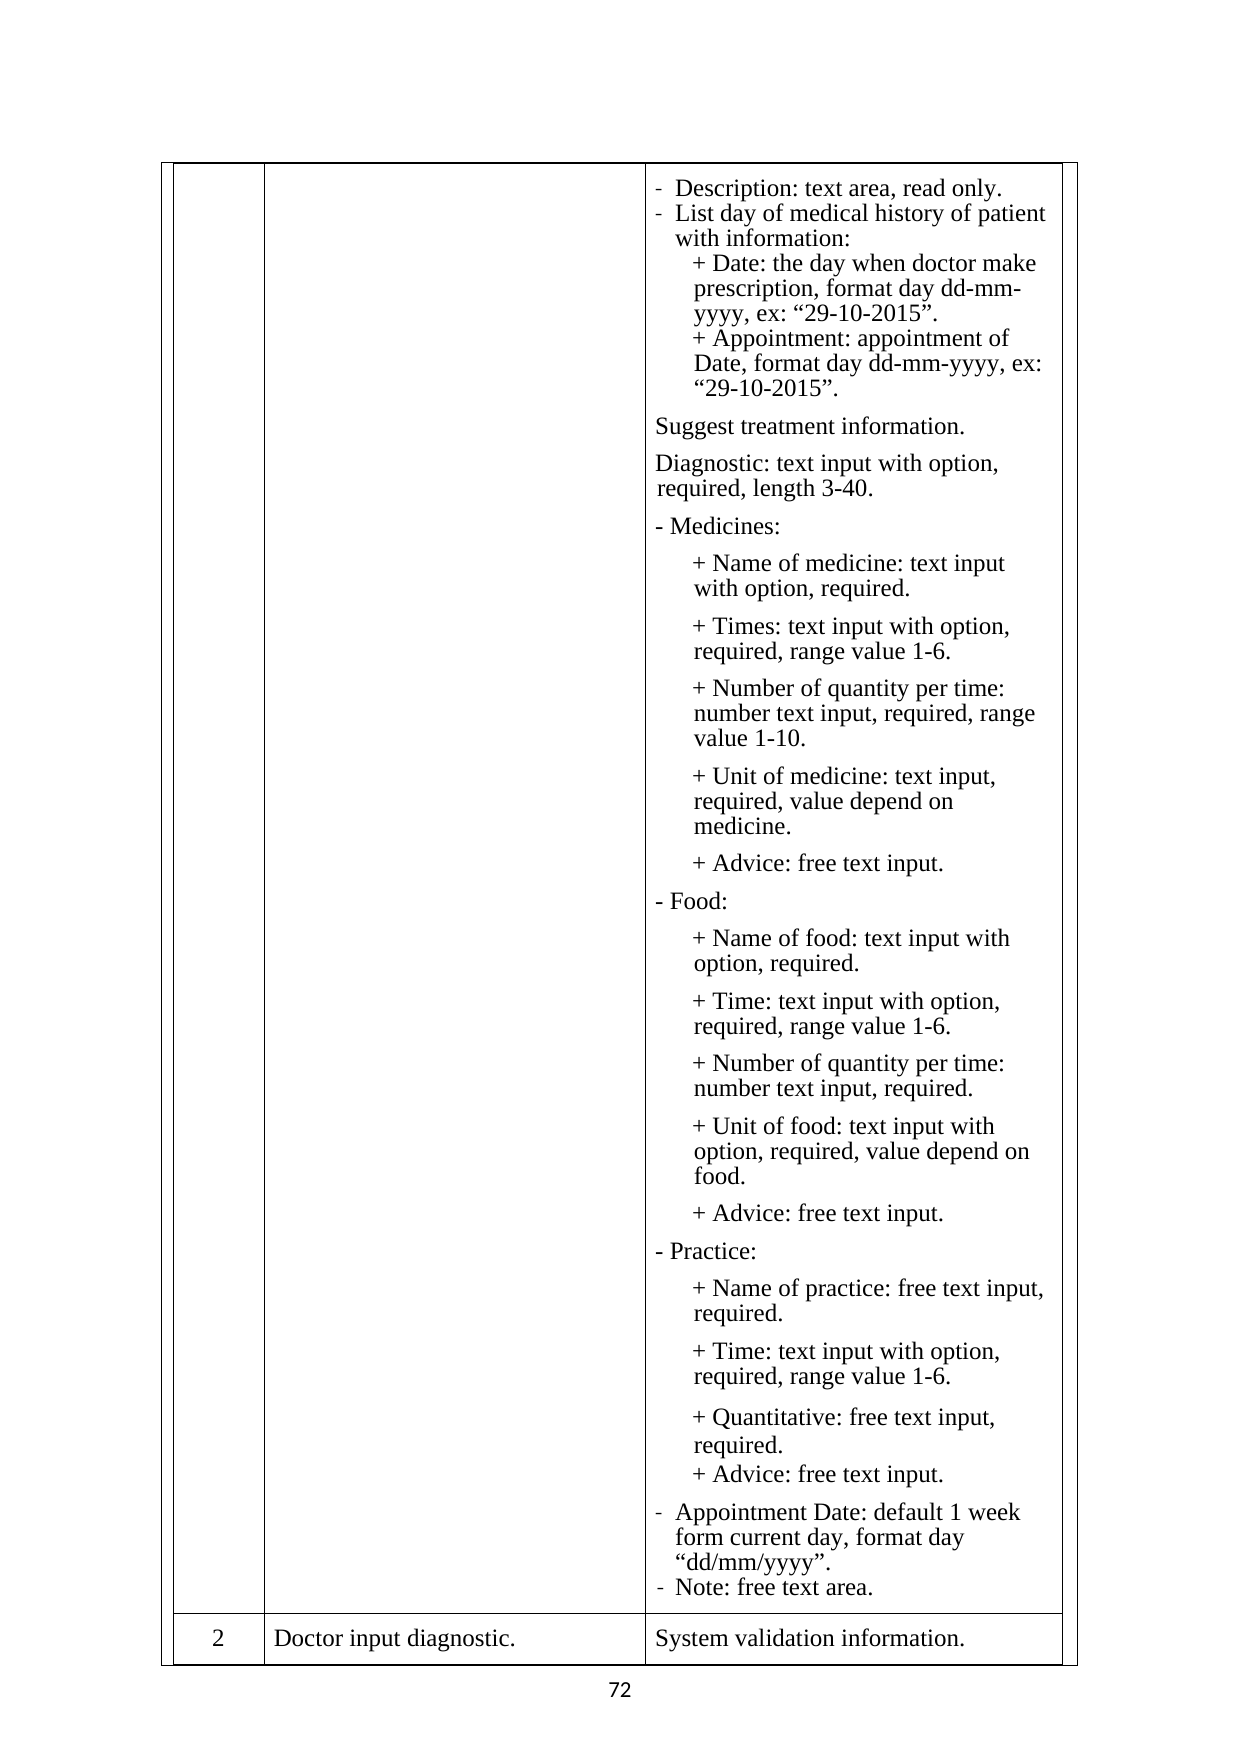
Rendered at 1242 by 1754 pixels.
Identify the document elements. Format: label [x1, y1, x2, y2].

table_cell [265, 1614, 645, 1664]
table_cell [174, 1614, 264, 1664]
table_cell [265, 164, 645, 1613]
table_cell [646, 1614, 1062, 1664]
table_cell [174, 164, 264, 1613]
table_cell [646, 164, 1062, 1613]
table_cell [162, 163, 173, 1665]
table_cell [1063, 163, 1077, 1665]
